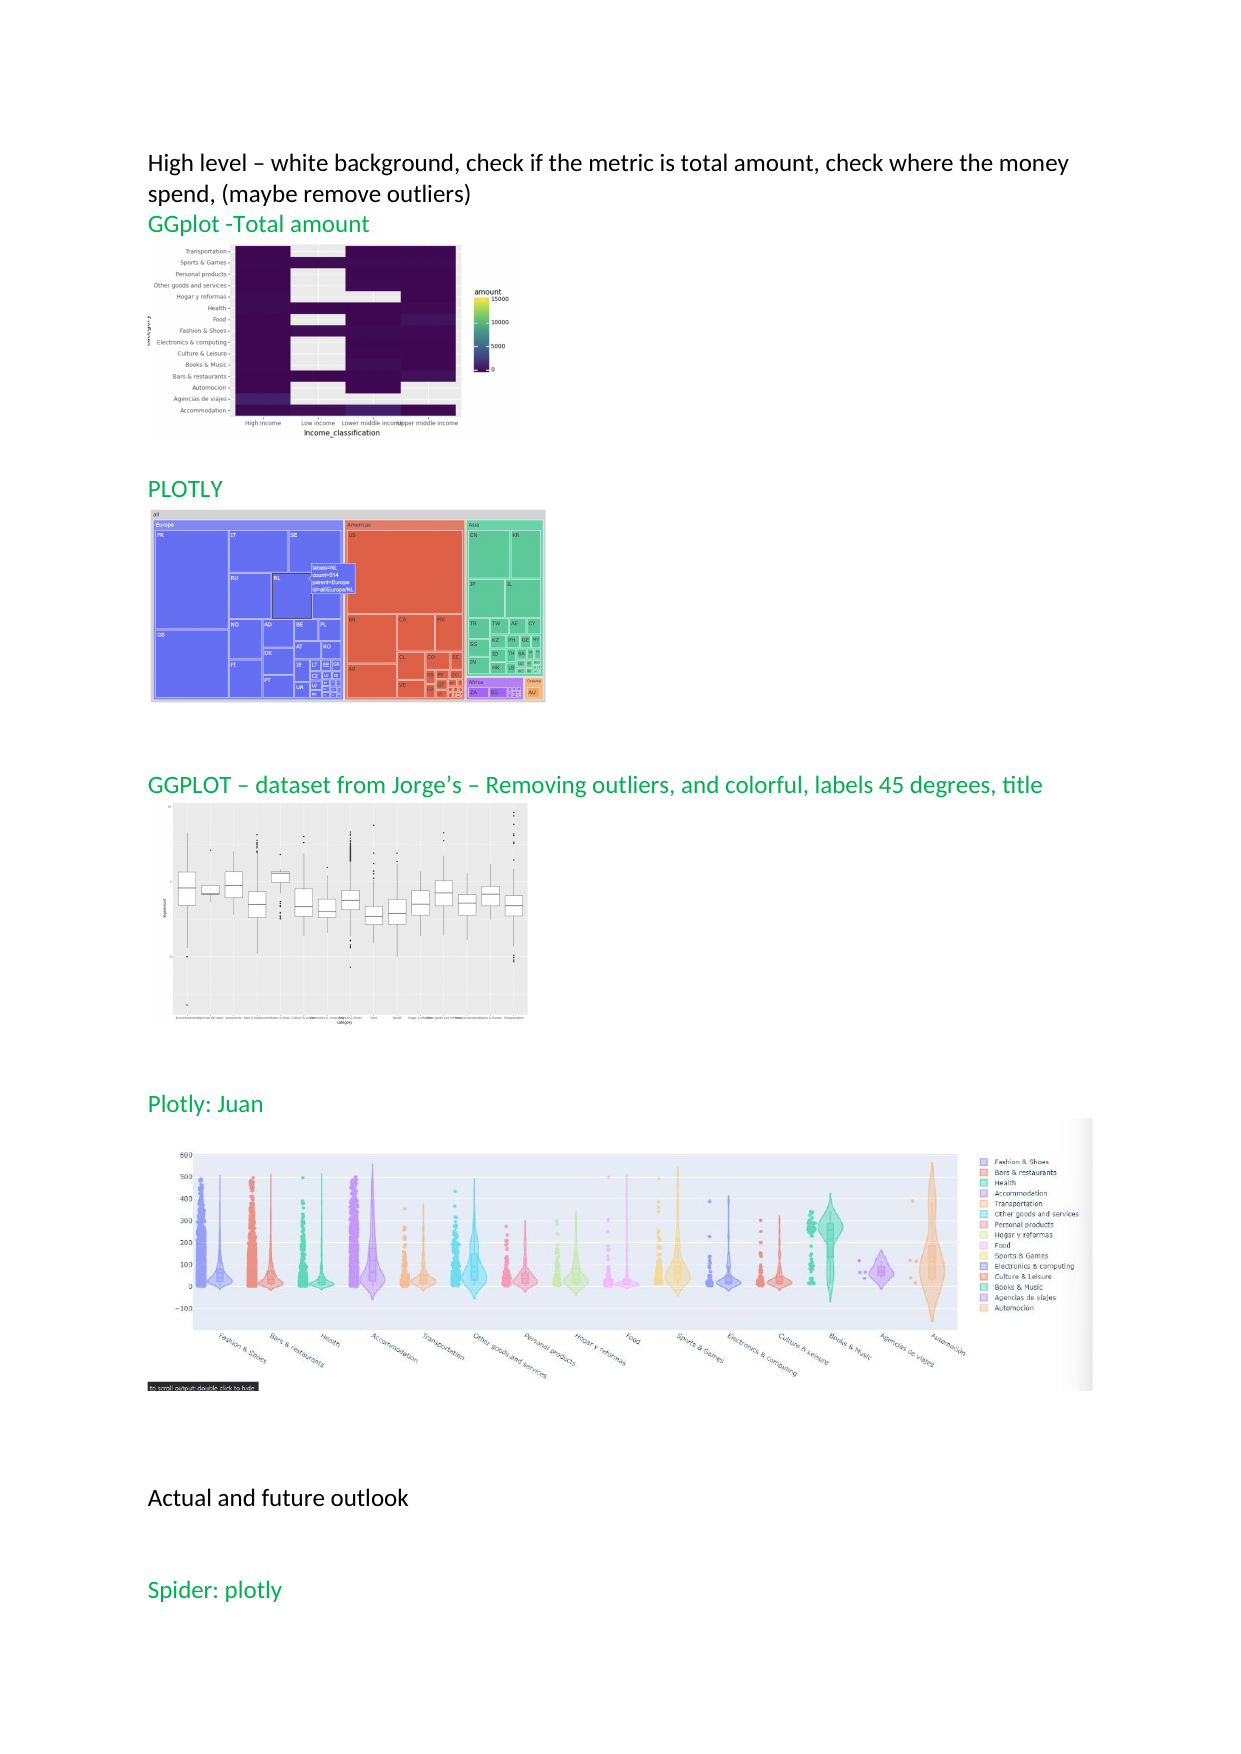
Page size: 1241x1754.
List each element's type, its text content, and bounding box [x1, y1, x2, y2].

text GGPLOT – dataset from Jorge’s – Removing outliers, and colorful, labels 45 degrees, title [148, 769, 1093, 799]
text PLOTLY [148, 473, 1093, 503]
picture [147, 239, 520, 443]
picture [147, 799, 531, 1028]
picture [147, 1118, 1093, 1391]
text Actual and future outlook [148, 1482, 1093, 1513]
text Plotly: Juan [148, 1088, 1093, 1118]
text High level – white background, check if the metric is total amount, check where the money spend, (maybe remove outliers) [148, 148, 1093, 209]
text GGplot -Total amount [148, 209, 1093, 239]
text Spider: plotly [148, 1574, 1093, 1604]
picture [147, 503, 547, 708]
